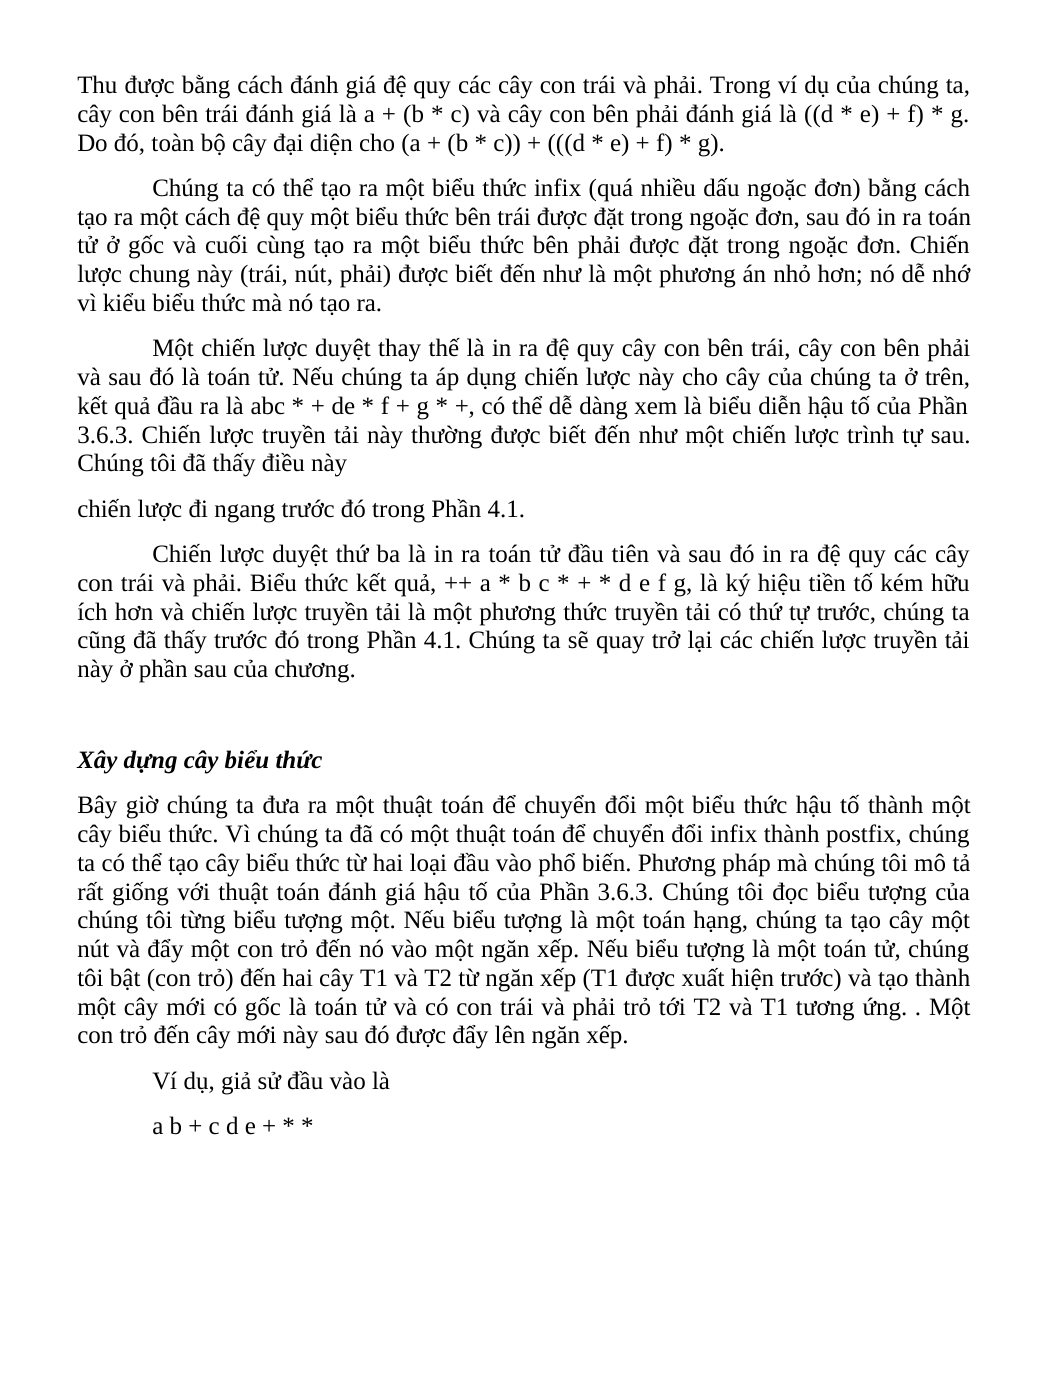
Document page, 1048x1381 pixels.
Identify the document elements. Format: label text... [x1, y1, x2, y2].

text chiến lược đi ngang trước đó trong Phần 4.1. [77, 494, 972, 523]
text a b + c d e + * * [77, 1111, 972, 1140]
text Một chiến lược duyệt thay thế là in ra đệ quy cây con bên trái, cây con bên phải và sau đó là toán tử. Nếu chúng ta áp dụng chiến lược này cho cây của chúng ta ở trên, kết quả đầu ra là abc * + de * f + g * +, có thể dễ dàng xem là biểu diễn hậu tố của Phần 3.6.3. Chiến lược truyền tải này thường được biết đến như một chiến lược trình tự sau. Chúng tôi đã thấy điều này [77, 333, 972, 477]
text Chiến lược duyệt thứ ba là in ra toán tử đầu tiên và sau đó in ra đệ quy các cây con trái và phải. Biểu thức kết quả, ++ a * b c * + * d e f g, là ký hiệu tiền tố kém hữu ích hơn và chiến lược truyền tải là một phương thức truyền tải có thứ tự trước, chúng ta cũng đã thấy trước đó trong Phần 4.1. Chúng ta sẽ quay trở lại các chiến lược truyền tải này ở phần sau của chương. [77, 539, 972, 683]
text Thu được bằng cách đánh giá đệ quy các cây con trái và phải. Trong ví dụ của chúng ta, cây con bên trái đánh giá là a + (b * c) và cây con bên phải đánh giá là ((d * e) + f) * g. Do đó, toàn bộ cây đại diện cho (a + (b * c)) + (((d * e) + f) * g). [77, 70, 972, 156]
text Chúng ta có thể tạo ra một biểu thức infix (quá nhiều dấu ngoặc đơn) bằng cách tạo ra một cách đệ quy một biểu thức bên trái được đặt trong ngoặc đơn, sau đó in ra toán tử ở gốc và cuối cùng tạo ra một biểu thức bên phải được đặt trong ngoặc đơn. Chiến lược chung này (trái, nút, phải) được biết đến như là một phương án nhỏ hơn; nó dễ nhớ vì kiểu biểu thức mà nó tạo ra. [77, 173, 972, 317]
text Xây dựng cây biểu thức [77, 745, 972, 774]
text Bây giờ chúng ta đưa ra một thuật toán để chuyển đổi một biểu thức hậu tố thành một cây biểu thức. Vì chúng ta đã có một thuật toán để chuyển đổi infix thành postfix, chúng ta có thể tạo cây biểu thức từ hai loại đầu vào phổ biến. Phương pháp mà chúng tôi mô tả rất giống với thuật toán đánh giá hậu tố của Phần 3.6.3. Chúng tôi đọc biểu tượng của chúng tôi từng biểu tượng một. Nếu biểu tượng là một toán hạng, chúng ta tạo cây một nút và đẩy một con trỏ đến nó vào một ngăn xếp. Nếu biểu tượng là một toán tử, chúng tôi bật (con trỏ) đến hai cây T1 và T2 từ ngăn xếp (T1 được xuất hiện trước) và tạo thành một cây mới có gốc là toán tử và có con trái và phải trỏ tới T2 và T1 tương ứng. . Một con trỏ đến cây mới này sau đó được đẩy lên ngăn xếp. [77, 791, 972, 1049]
text Ví dụ, giả sử đầu vào là [77, 1066, 972, 1095]
